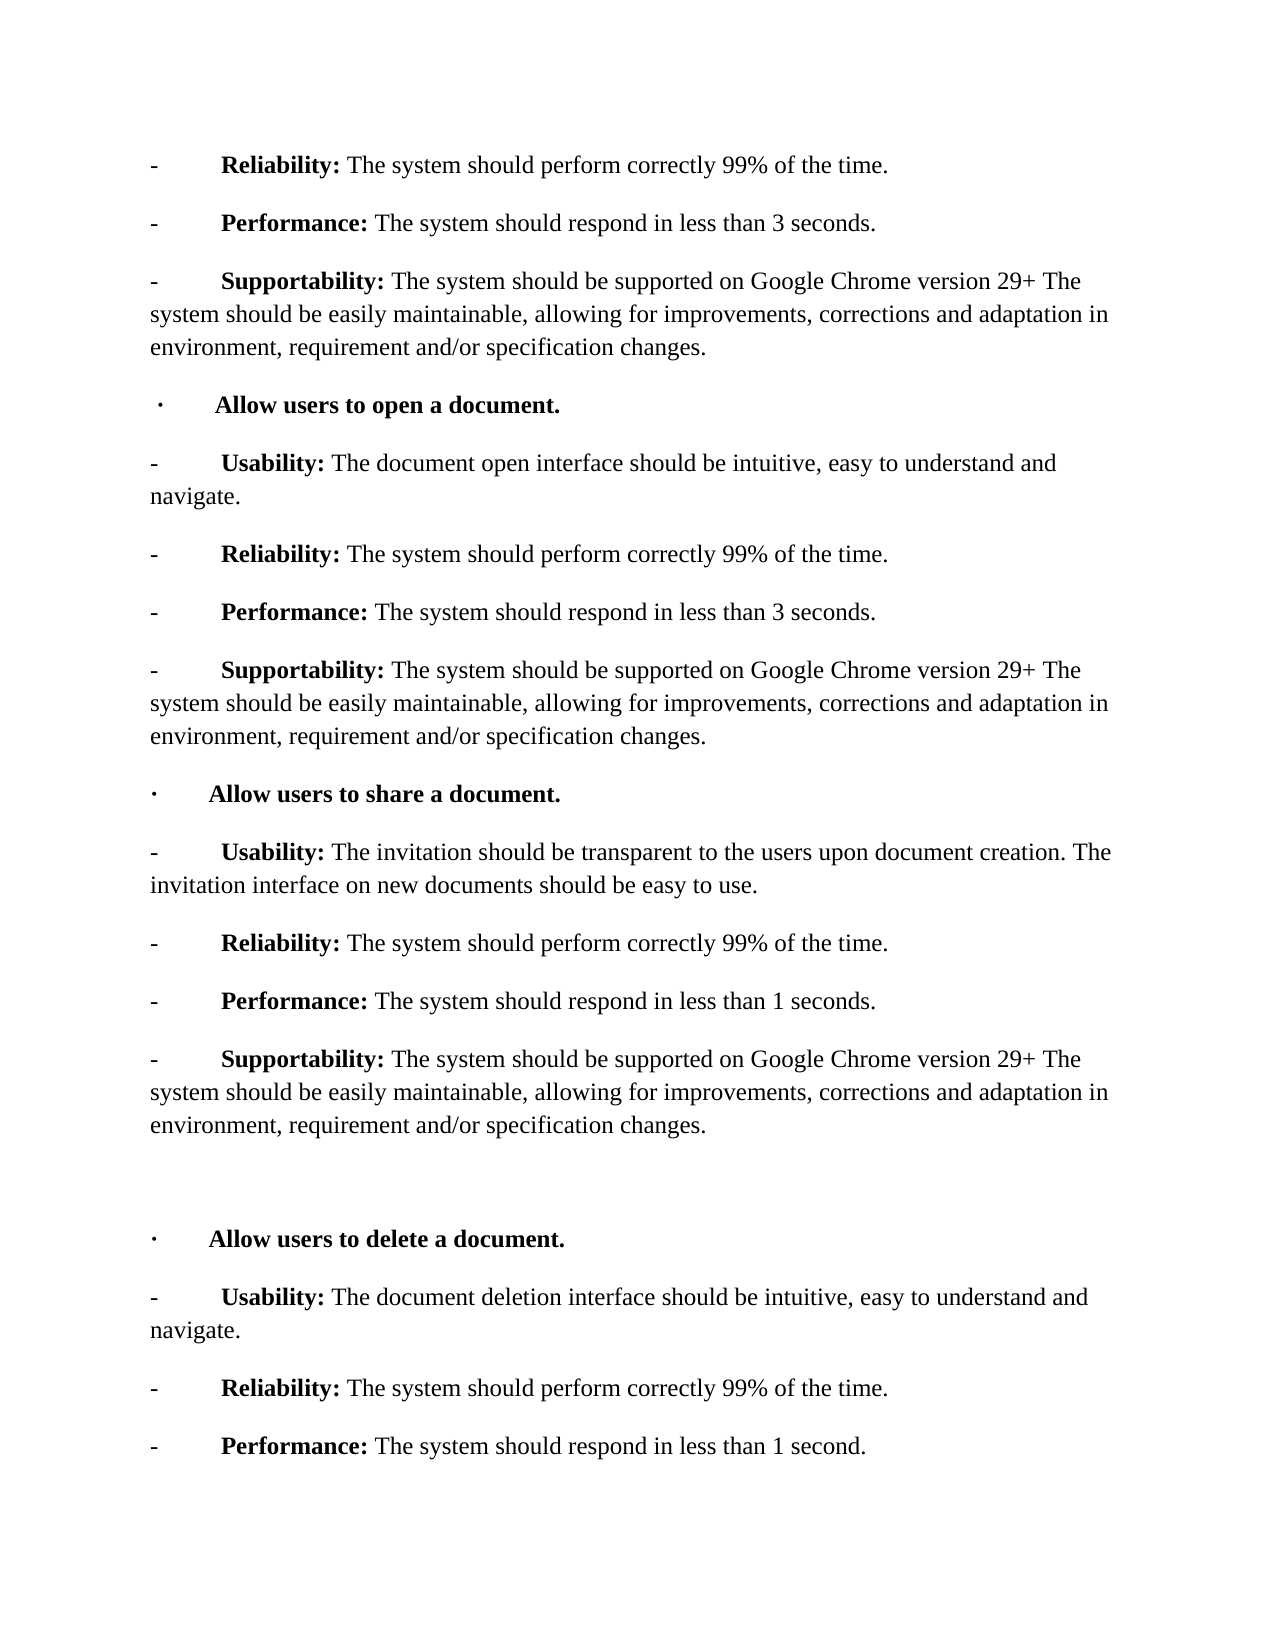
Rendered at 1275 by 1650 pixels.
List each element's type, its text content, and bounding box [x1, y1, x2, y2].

text · Allow users to delete a document. [150, 1224, 1125, 1252]
text · Allow users to open a document. [150, 390, 1125, 419]
text - Reliability: The system should perform correctly 99% of the time. [150, 1373, 1125, 1401]
text - Usability: The invitation should be transparent to the users upon document creation. The invitation interface on new documents should be easy to use. [150, 837, 1125, 899]
text - Performance: The system should respond in less than 1 second. [150, 1431, 1125, 1459]
text - Supportability: The system should be supported on Google Chrome version 29+ The system should be easily maintainable, allowing for improvements, corrections and adaptation in environment, requirement and/or specification changes. [150, 655, 1125, 750]
text - Reliability: The system should perform correctly 99% of the time. [150, 150, 1125, 179]
text - Reliability: The system should perform correctly 99% of the time. [150, 928, 1125, 957]
text - Reliability: The system should perform correctly 99% of the time. [150, 539, 1125, 568]
text · Allow users to share a document. [150, 779, 1125, 808]
text - Usability: The document open interface should be intuitive, easy to understand and navigate. [150, 448, 1125, 510]
text - Supportability: The system should be supported on Google Chrome version 29+ The system should be easily maintainable, allowing for improvements, corrections and adaptation in environment, requirement and/or specification changes. [150, 1044, 1125, 1139]
text - Usability: The document deletion interface should be intuitive, easy to understand and navigate. [150, 1282, 1125, 1343]
text - Performance: The system should respond in less than 3 seconds. [150, 208, 1125, 237]
text - Performance: The system should respond in less than 3 seconds. [150, 597, 1125, 626]
text - Performance: The system should respond in less than 1 seconds. [150, 986, 1125, 1015]
text - Supportability: The system should be supported on Google Chrome version 29+ The system should be easily maintainable, allowing for improvements, corrections and adaptation in environment, requirement and/or specification changes. [150, 266, 1125, 361]
